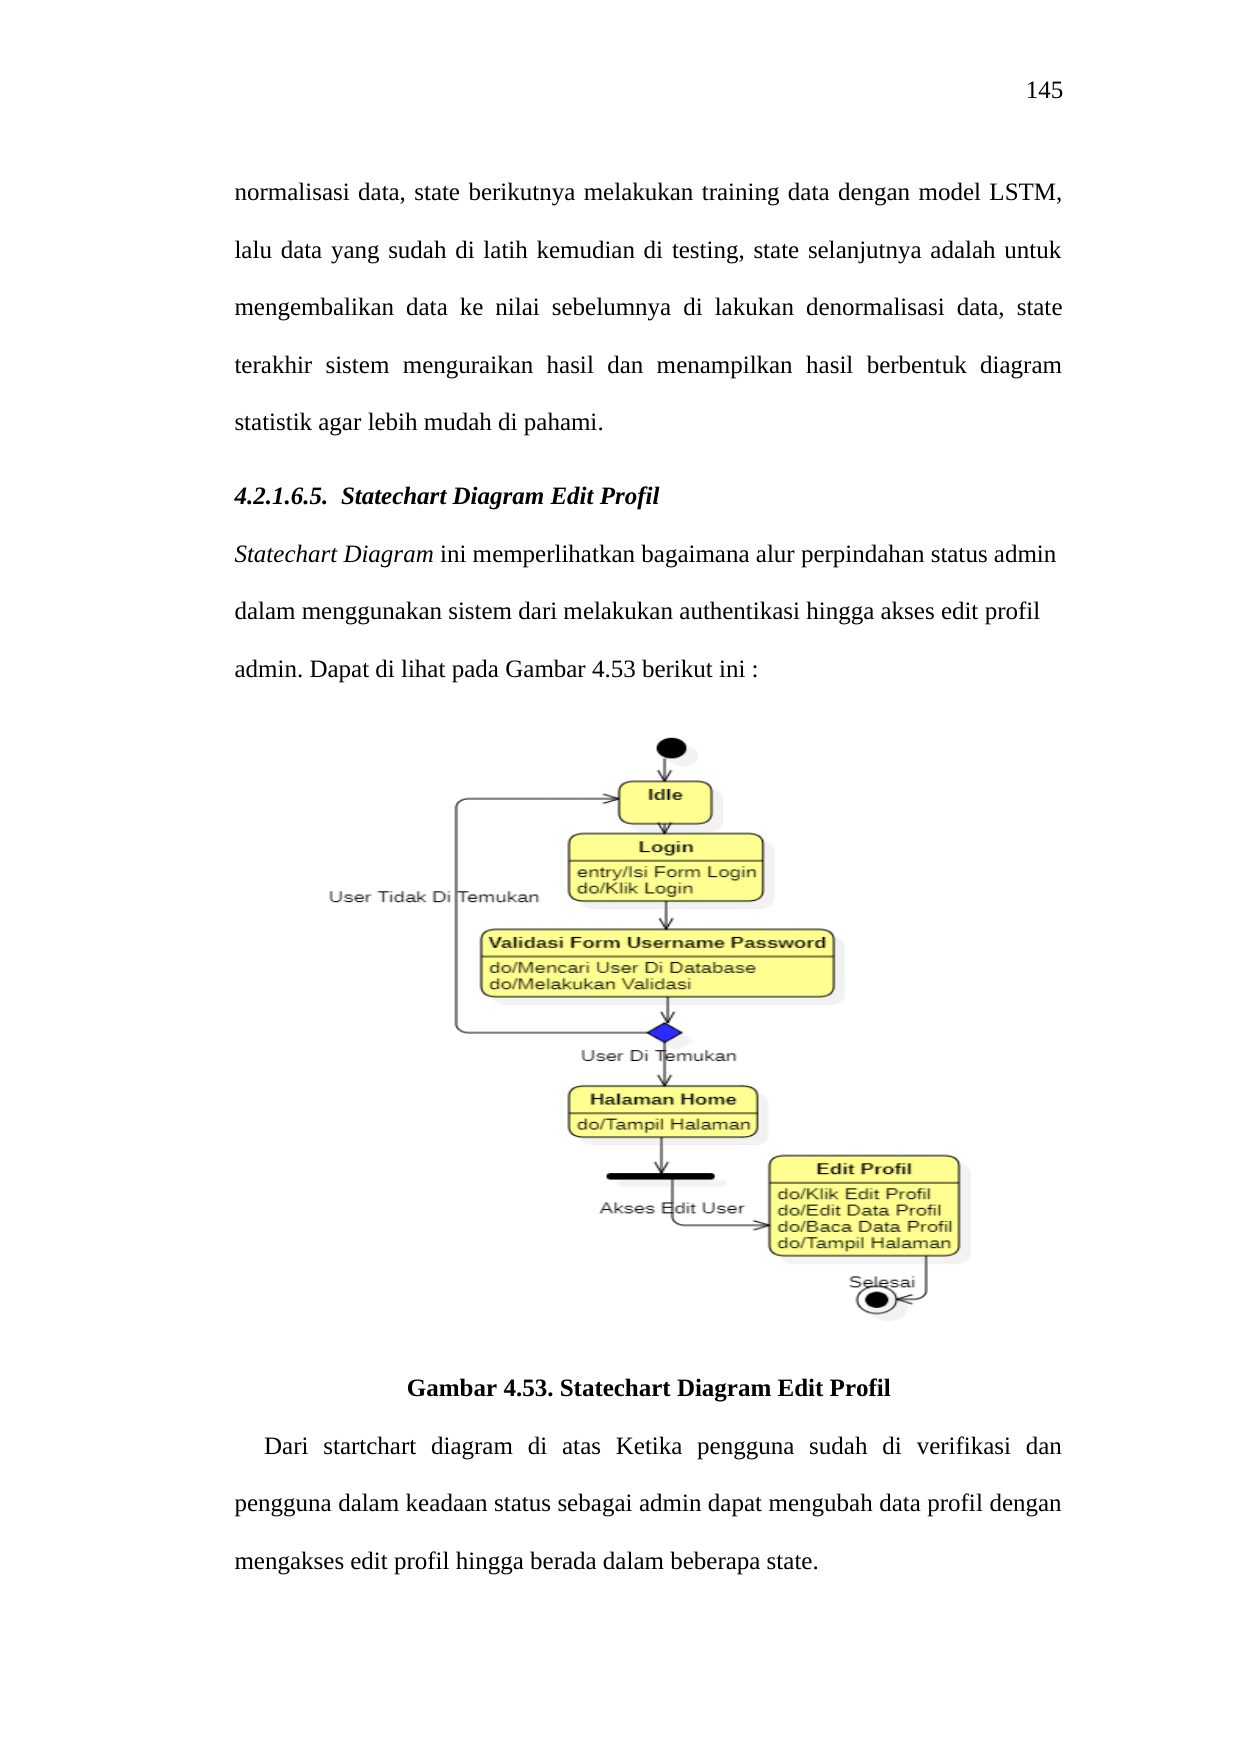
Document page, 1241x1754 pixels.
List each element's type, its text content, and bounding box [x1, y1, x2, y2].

text Dari startchart diagram di atas Ketika pengguna sudah di verifikasi dan pengguna dalam keadaan status sebagai admin dapat mengubah data profil dengan mengakses edit profil hingga berada dalam beberapa state. [234, 1431, 1063, 1575]
subtitle Statechart Diagram Edit Profil [234, 481, 1063, 510]
picture [314, 728, 983, 1328]
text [234, 177, 1063, 436]
